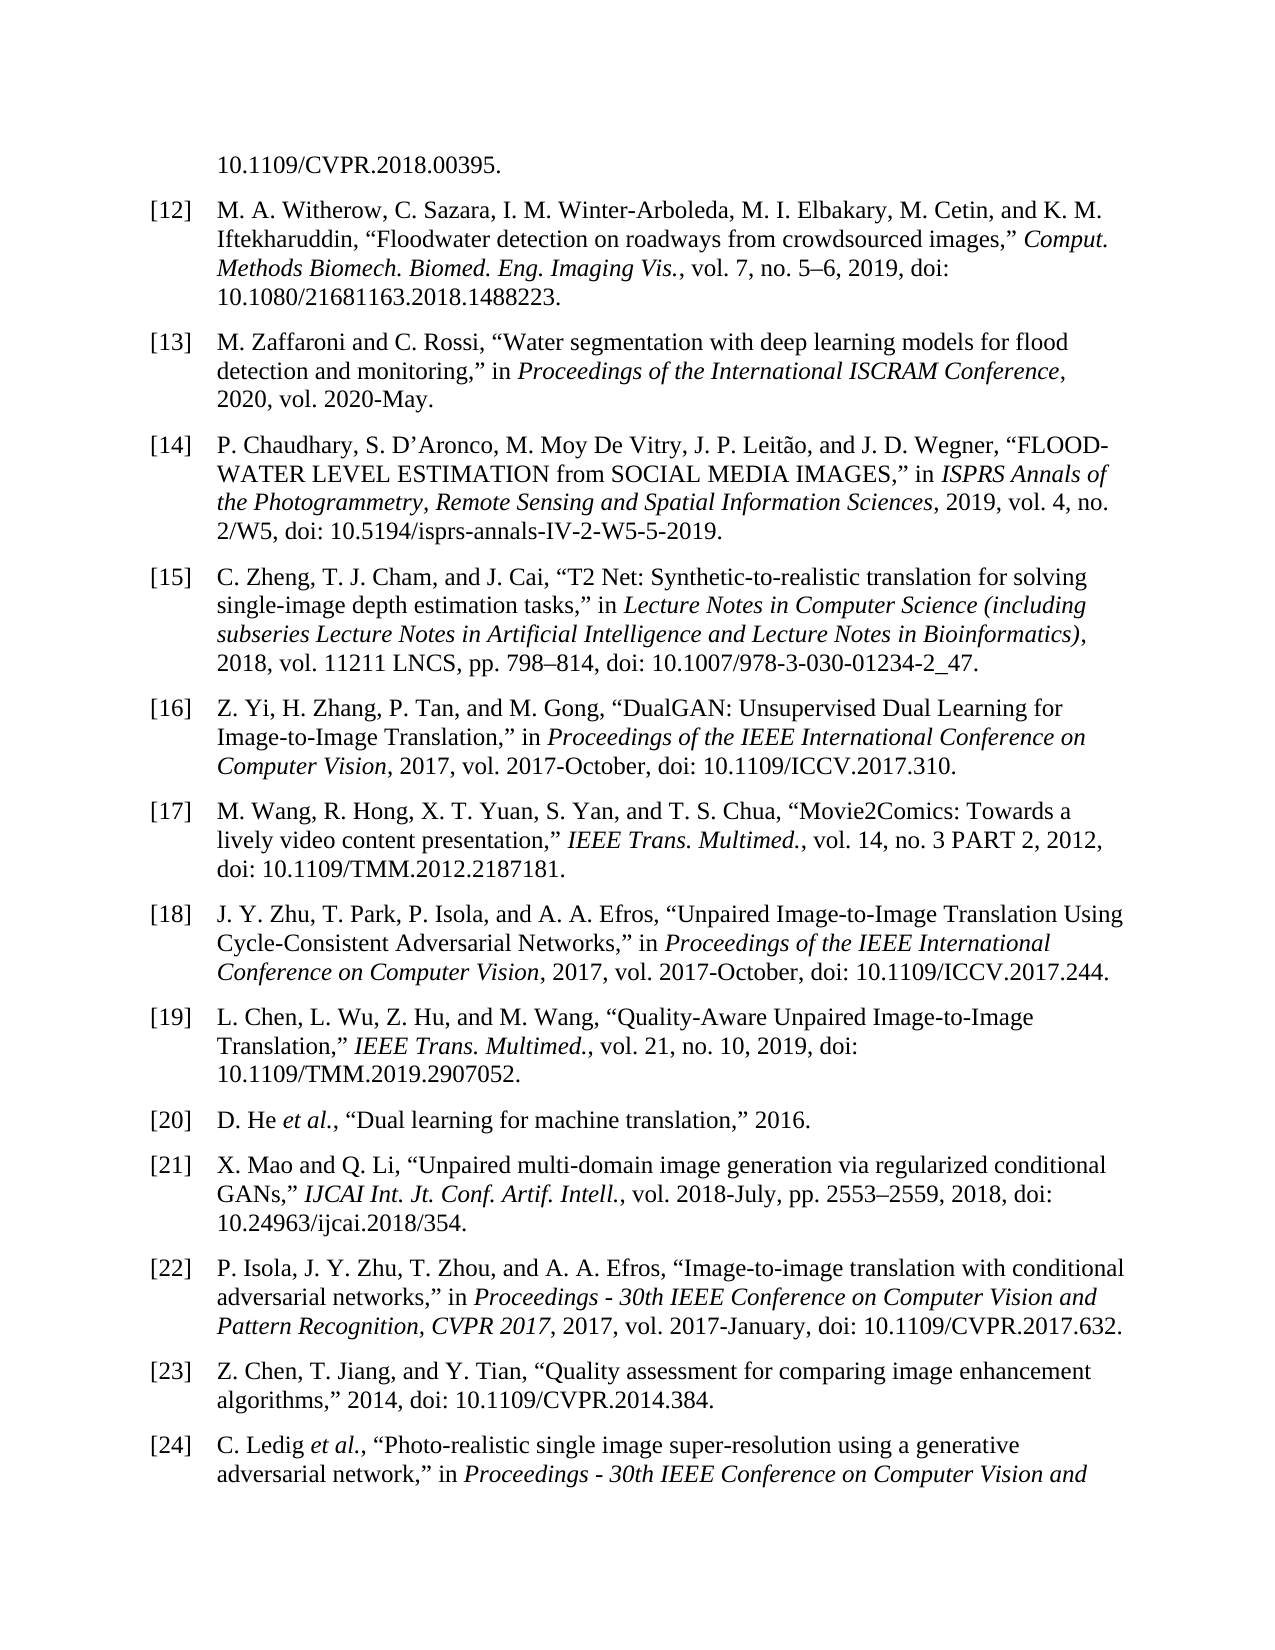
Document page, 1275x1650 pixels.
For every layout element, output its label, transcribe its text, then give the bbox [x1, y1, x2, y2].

text [20] D. He et al., “Dual learning for machine translation,” 2016. [150, 1105, 1125, 1134]
text [14] P. Chaudhary, S. D’Aronco, M. Moy De Vitry, J. P. Leitão, and J. D. Wegner, “FLOOD-WATER LEVEL ESTIMATION from SOCIAL MEDIA IMAGES,” in ISPRS Annals of the Photogrammetry, Remote Sensing and Spatial Information Sciences, 2019, vol. 4, no. 2/W5, doi: 10.5194/isprs-annals-IV-2-W5-5-2019. [150, 430, 1125, 545]
text [19] L. Chen, L. Wu, Z. Hu, and M. Wang, “Quality-Aware Unpaired Image-to-Image Translation,” IEEE Trans. Multimed., vol. 21, no. 10, 2019, doi: 10.1109/TMM.2019.2907052. [150, 1002, 1125, 1088]
text [22] P. Isola, J. Y. Zhu, T. Zhou, and A. A. Efros, “Image-to-image translation with conditional adversarial networks,” in Proceedings - 30th IEEE Conference on Computer Vision and Pattern Recognition, CVPR 2017, 2017, vol. 2017-January, doi: 10.1109/CVPR.2017.632. [150, 1253, 1125, 1339]
text [18] J. Y. Zhu, T. Park, P. Isola, and A. A. Efros, “Unpaired Image-to-Image Translation Using Cycle-Consistent Adversarial Networks,” in Proceedings of the IEEE International Conference on Computer Vision, 2017, vol. 2017-October, doi: 10.1109/ICCV.2017.244. [150, 899, 1125, 985]
text [13] M. Zaffaroni and C. Rossi, “Water segmentation with deep learning models for flood detection and monitoring,” in Proceedings of the International ISCRAM Conference, 2020, vol. 2020-May. [150, 327, 1125, 413]
text [23] Z. Chen, T. Jiang, and Y. Tian, “Quality assessment for comparing image enhancement algorithms,” 2014, doi: 10.1109/CVPR.2014.384. [150, 1356, 1125, 1414]
text [12] M. A. Witherow, C. Sazara, I. M. Winter-Arboleda, M. I. Elbakary, M. Cetin, and K. M. Iftekharuddin, “Floodwater detection on roadways from crowdsourced images,” Comput. Methods Biomech. Biomed. Eng. Imaging Vis., vol. 7, no. 5–6, 2019, doi: 10.1080/21681163.2018.1488223. [150, 195, 1125, 310]
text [150, 1430, 1125, 1488]
text [21] X. Mao and Q. Li, “Unpaired multi-domain image generation via regularized conditional GANs,” IJCAI Int. Jt. Conf. Artif. Intell., vol. 2018-July, pp. 2553–2559, 2018, doi: 10.24963/ijcai.2018/354. [150, 1150, 1125, 1237]
text [17] M. Wang, R. Hong, X. T. Yuan, S. Yan, and T. S. Chua, “Movie2Comics: Towards a lively video content presentation,” IEEE Trans. Multimed., vol. 14, no. 3 PART 2, 2012, doi: 10.1109/TMM.2012.2187181. [150, 796, 1125, 882]
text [150, 150, 1125, 179]
text [16] Z. Yi, H. Zhang, P. Tan, and M. Gong, “DualGAN: Unsupervised Dual Learning for Image-to-Image Translation,” in Proceedings of the IEEE International Conference on Computer Vision, 2017, vol. 2017-October, doi: 10.1109/ICCV.2017.310. [150, 693, 1125, 779]
text [15] C. Zheng, T. J. Cham, and J. Cai, “T2 Net: Synthetic-to-realistic translation for solving single-image depth estimation tasks,” in Lecture Notes in Computer Science (including subseries Lecture Notes in Artificial Intelligence and Lecture Notes in Bioinformatics), 2018, vol. 11211 LNCS, pp. 798–814, doi: 10.1007/978-3-030-01234-2_47. [150, 562, 1125, 677]
